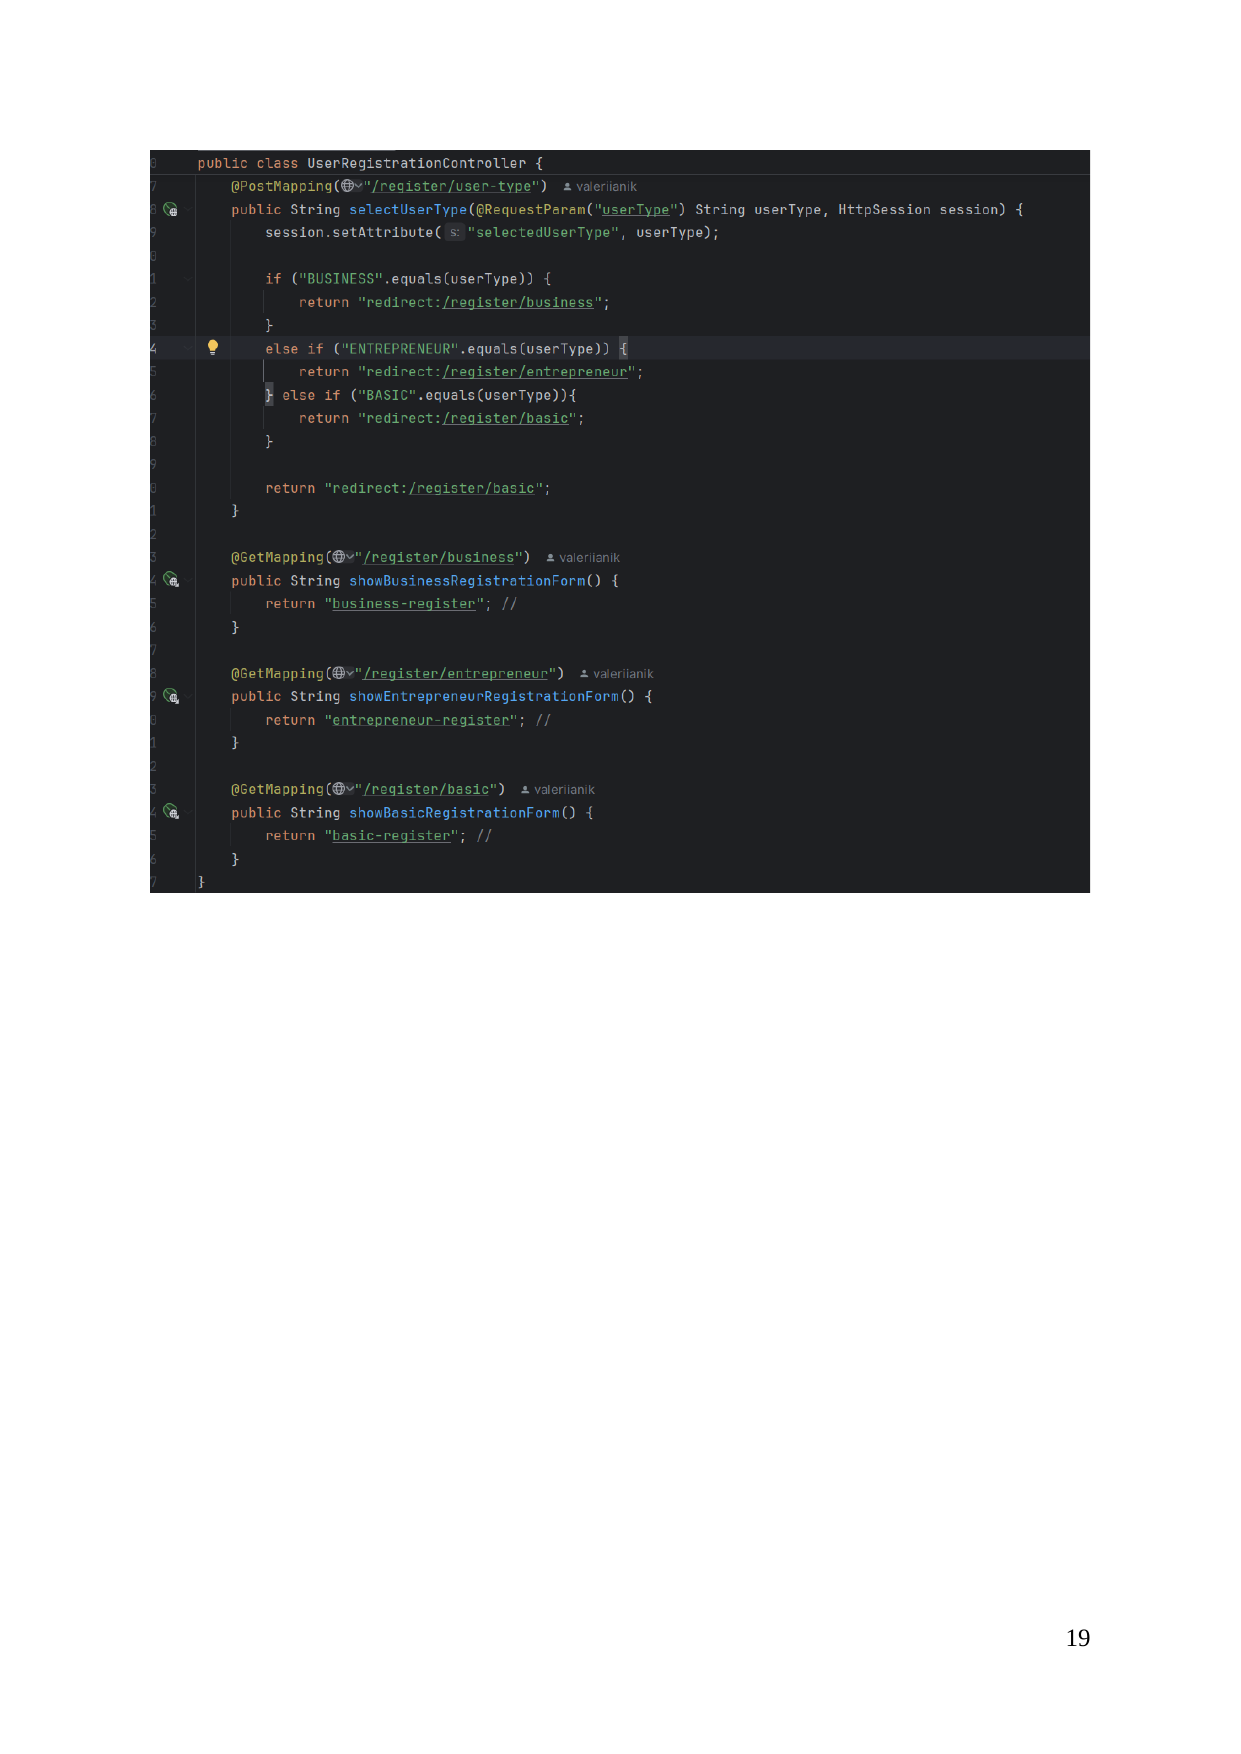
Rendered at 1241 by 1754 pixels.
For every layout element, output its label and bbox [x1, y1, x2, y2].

picture [150, 150, 1091, 893]
